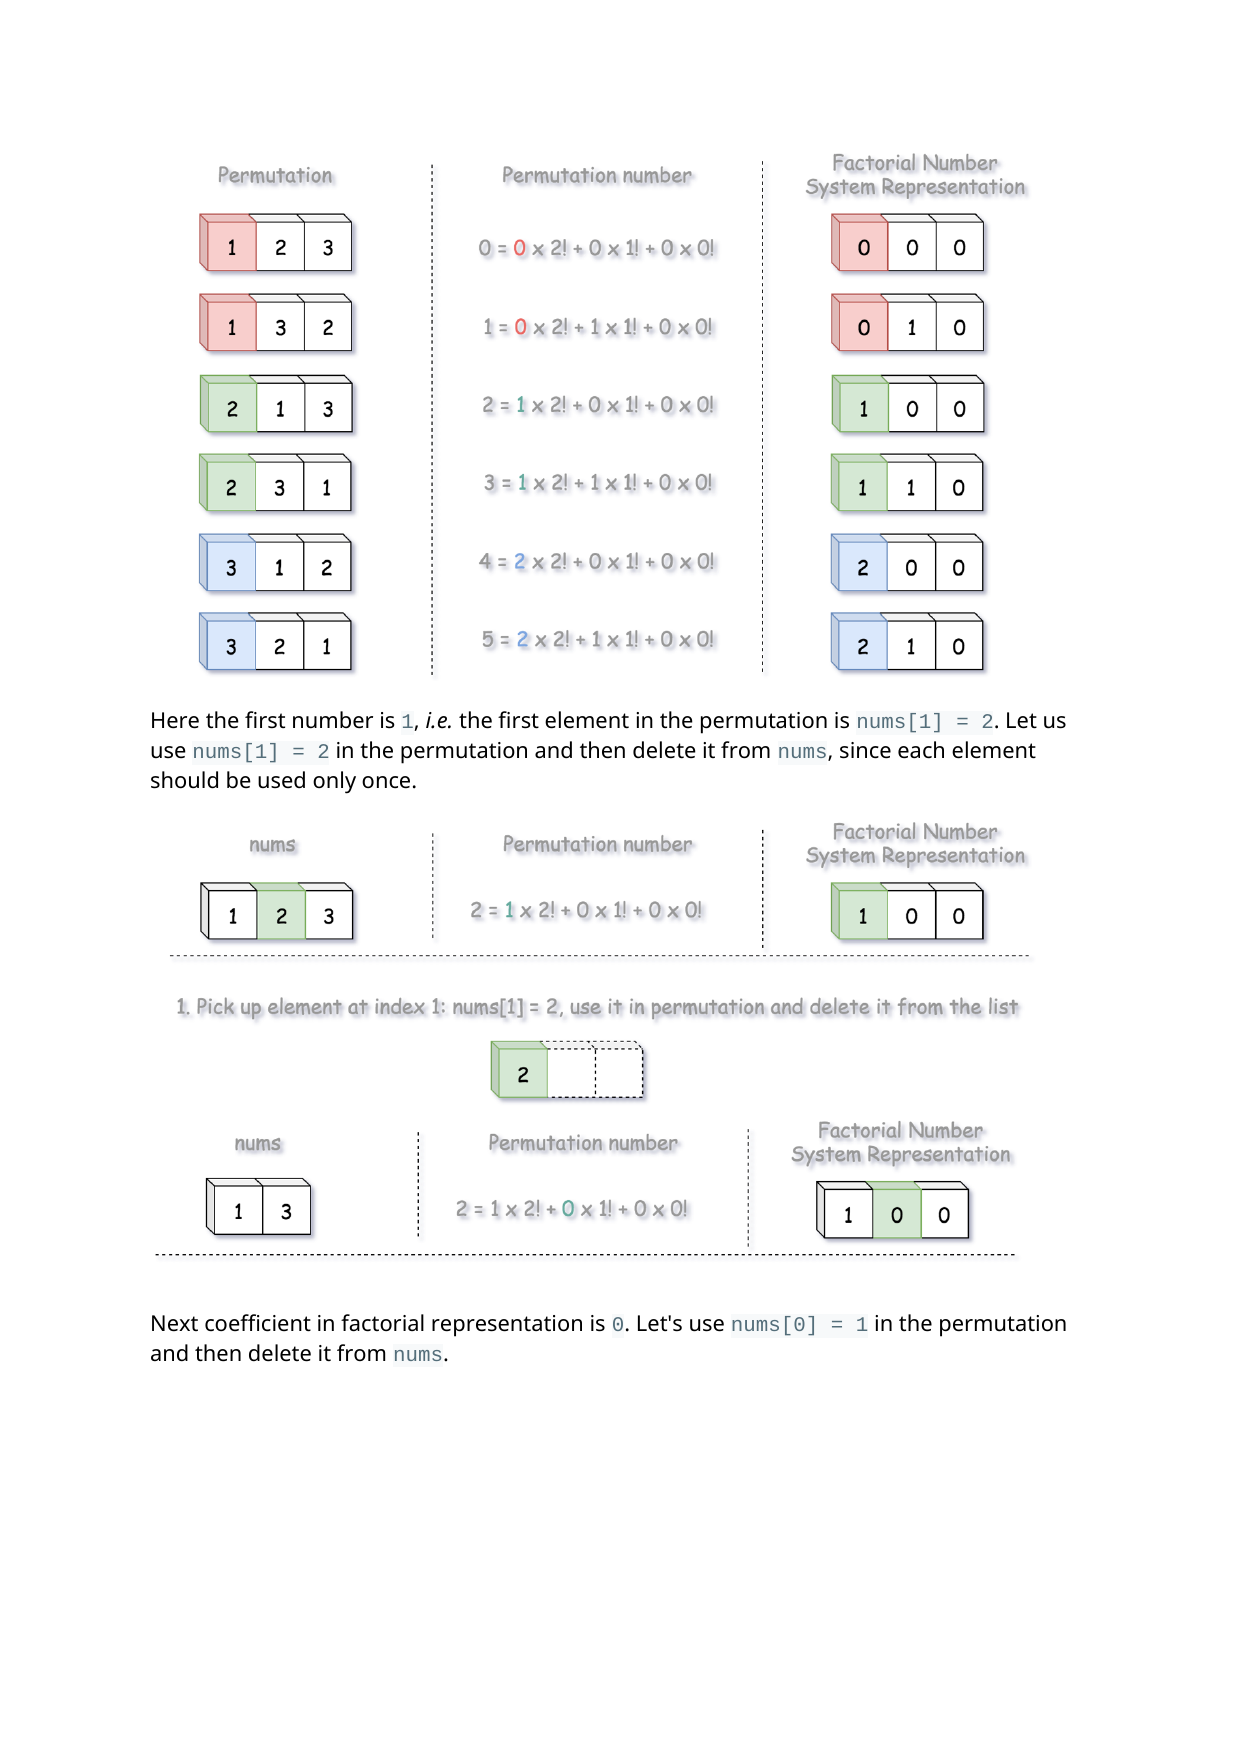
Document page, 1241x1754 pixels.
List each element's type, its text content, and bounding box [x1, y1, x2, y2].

picture [150, 150, 1091, 681]
text Next coefficient in factorial representation is 0. Let's use nums[0] = 1 in the permutation and then delete it from nums. [150, 1308, 1090, 1367]
text Here the first number is 1, i.e. the first element in the permutation is nums[1] = 2. Let us use nums[1] = 2 in the permutation and then delete it from nums, since each element should be used only once. [150, 705, 1090, 794]
picture [150, 819, 1091, 1283]
